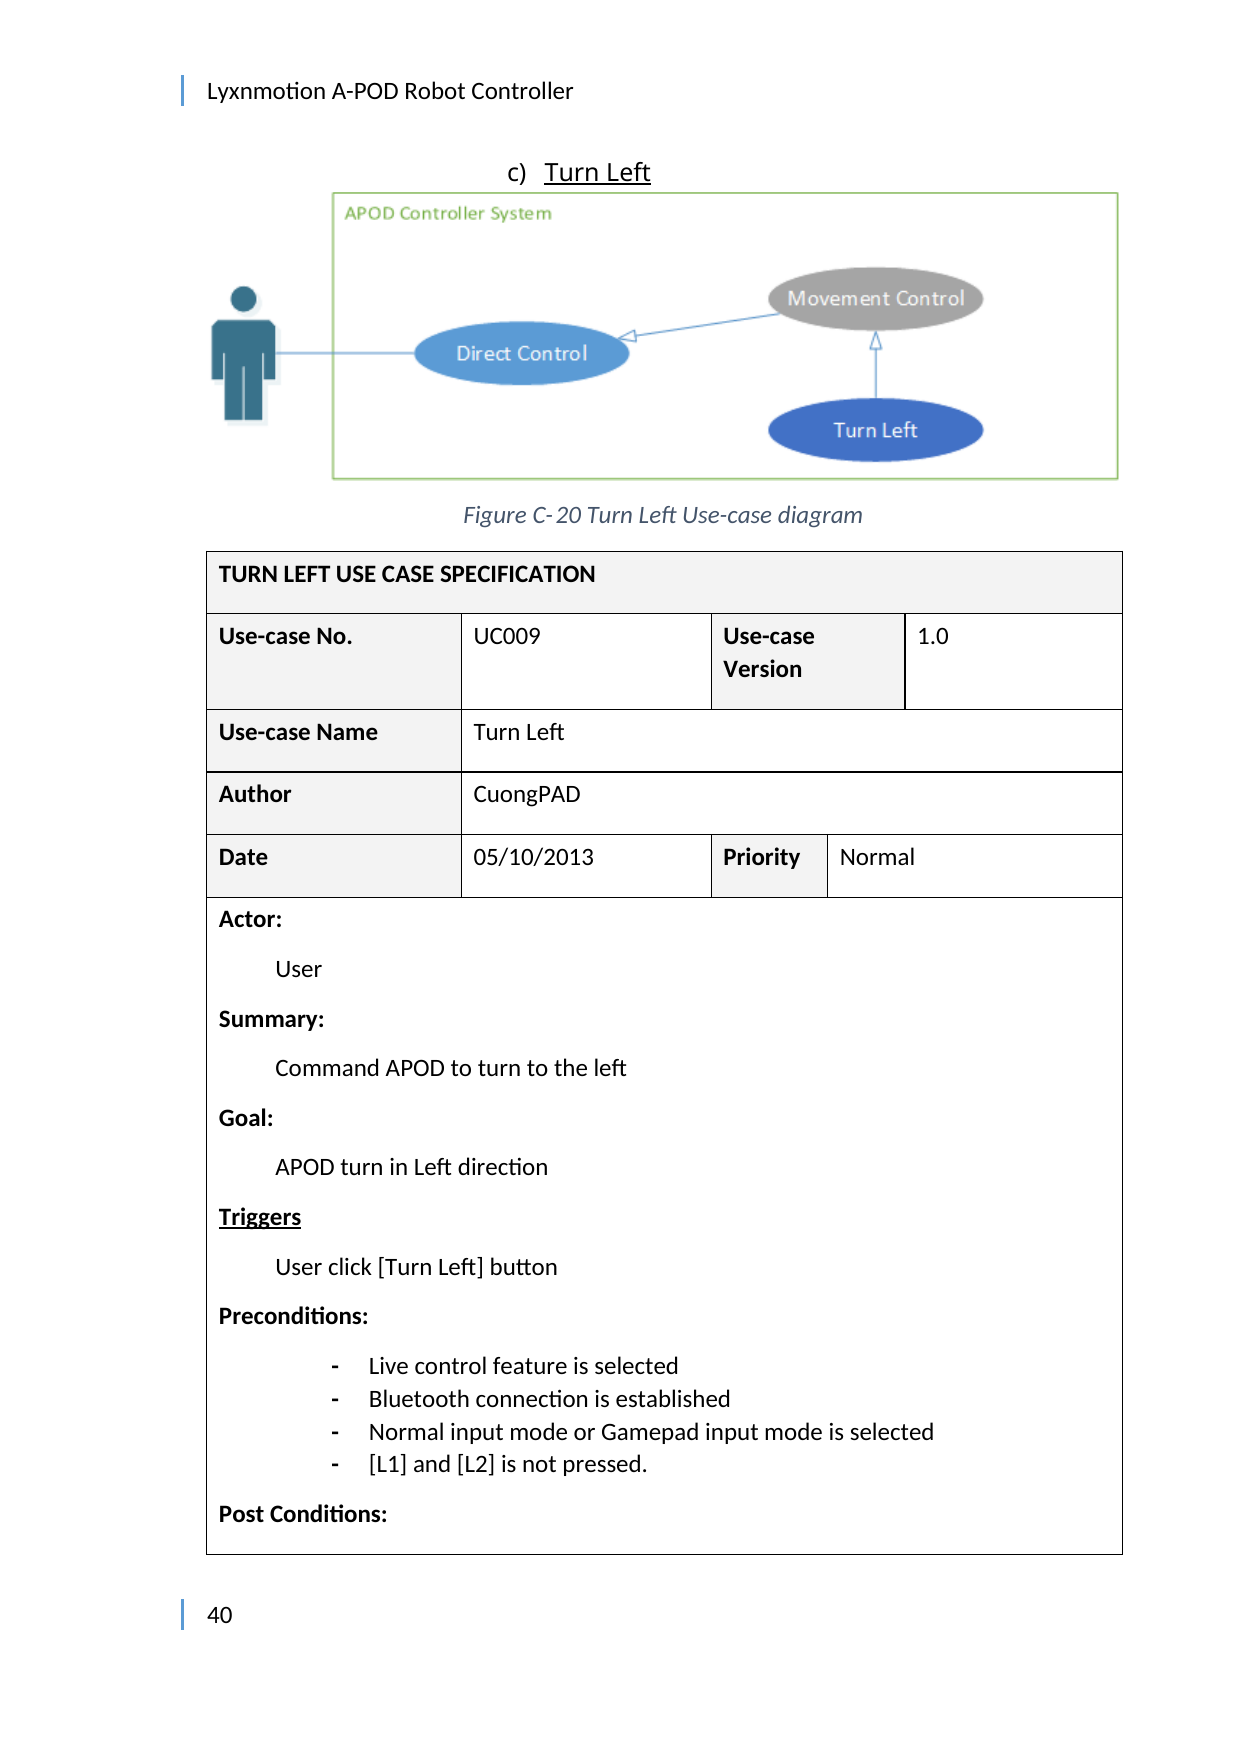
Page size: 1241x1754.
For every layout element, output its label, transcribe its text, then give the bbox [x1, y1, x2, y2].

table_cell Use-case Name [207, 710, 461, 771]
table_cell Use-case Version [712, 614, 904, 709]
table_cell 05/10/2013 [462, 835, 711, 897]
table_cell CuongPAD [462, 773, 1122, 834]
table_cell 1.0 [906, 614, 1122, 709]
table_cell Turn Left [462, 710, 1122, 771]
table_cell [207, 898, 1122, 1554]
table_cell Date [207, 835, 461, 897]
picture [206, 191, 1123, 481]
subtitle Turn Left [507, 155, 1122, 189]
table_cell Priority [712, 835, 827, 897]
text Figure - Turn Left Use-case diagram [207, 499, 1122, 530]
table_cell Use-case No. [207, 614, 461, 709]
table_cell UC009 [462, 614, 711, 709]
table_header TURN LEFT USE CASE SPECIFICATION [207, 552, 1122, 613]
table_cell Normal [828, 835, 1122, 897]
table_cell Author [207, 773, 461, 834]
